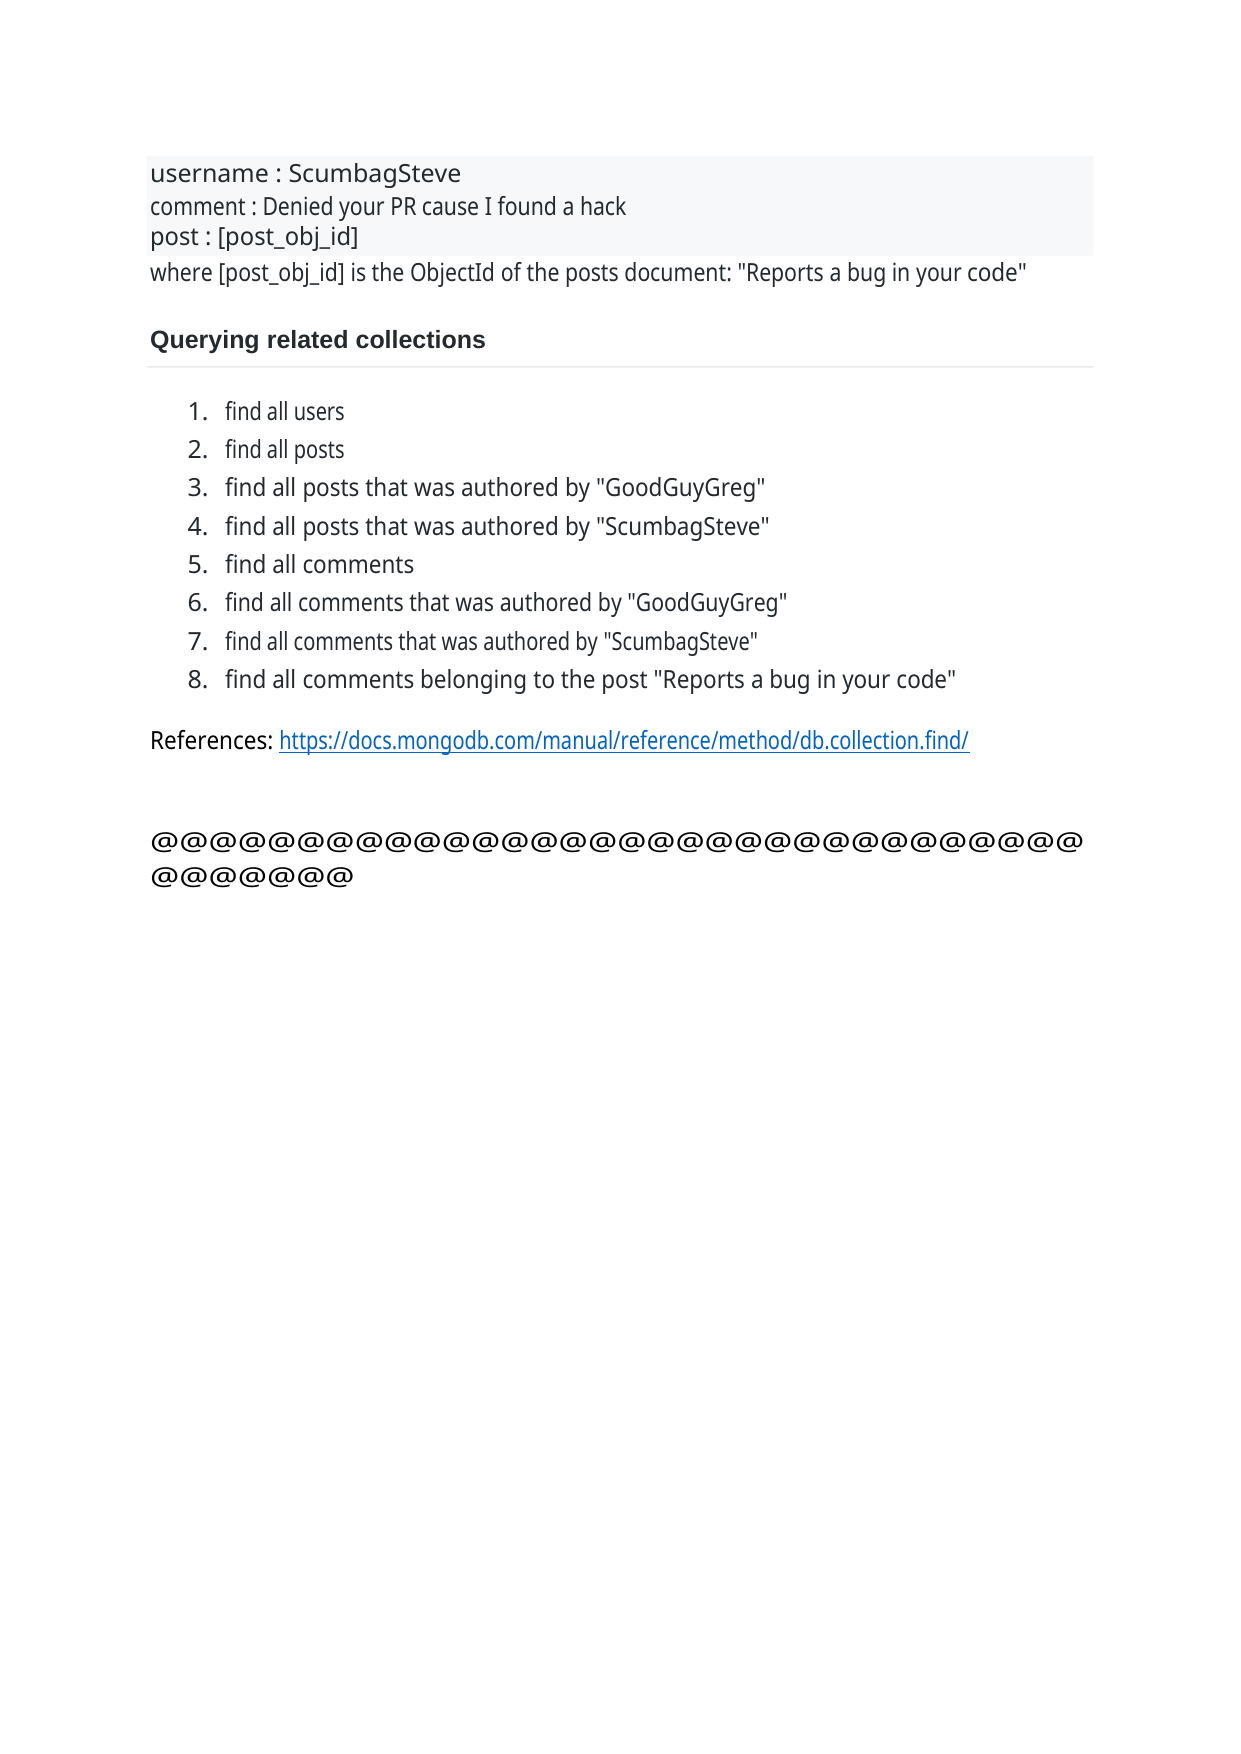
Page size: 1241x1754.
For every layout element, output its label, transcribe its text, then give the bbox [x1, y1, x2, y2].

list find all posts [187, 432, 1098, 466]
list find all comments belonging to the post "Reports a bug in your code" [187, 661, 1098, 696]
text @@@@@@@@@@@@@@@@@@@@@@@@@@@@@@@@@@@@@@@ [150, 824, 1098, 892]
text References: https://docs.mongodb.com/manual/reference/method/db.collection.find/ [150, 723, 1013, 757]
list find all posts that was authored by "GoodGuyGreg" [187, 470, 1098, 504]
list find all posts that was authored by "ScumbagSteve" [187, 508, 1098, 542]
list find all users [187, 393, 1098, 427]
subtitle Querying related collections [150, 325, 1098, 354]
list find all comments [187, 547, 1098, 581]
text where [post_obj_id] is the ObjectId of the posts document: "Reports a bug in your code" [150, 256, 1043, 287]
list find all comments that was authored by "ScumbagSteve" [187, 623, 1098, 657]
list find all comments that was authored by "GoodGuyGreg" [187, 585, 1098, 619]
